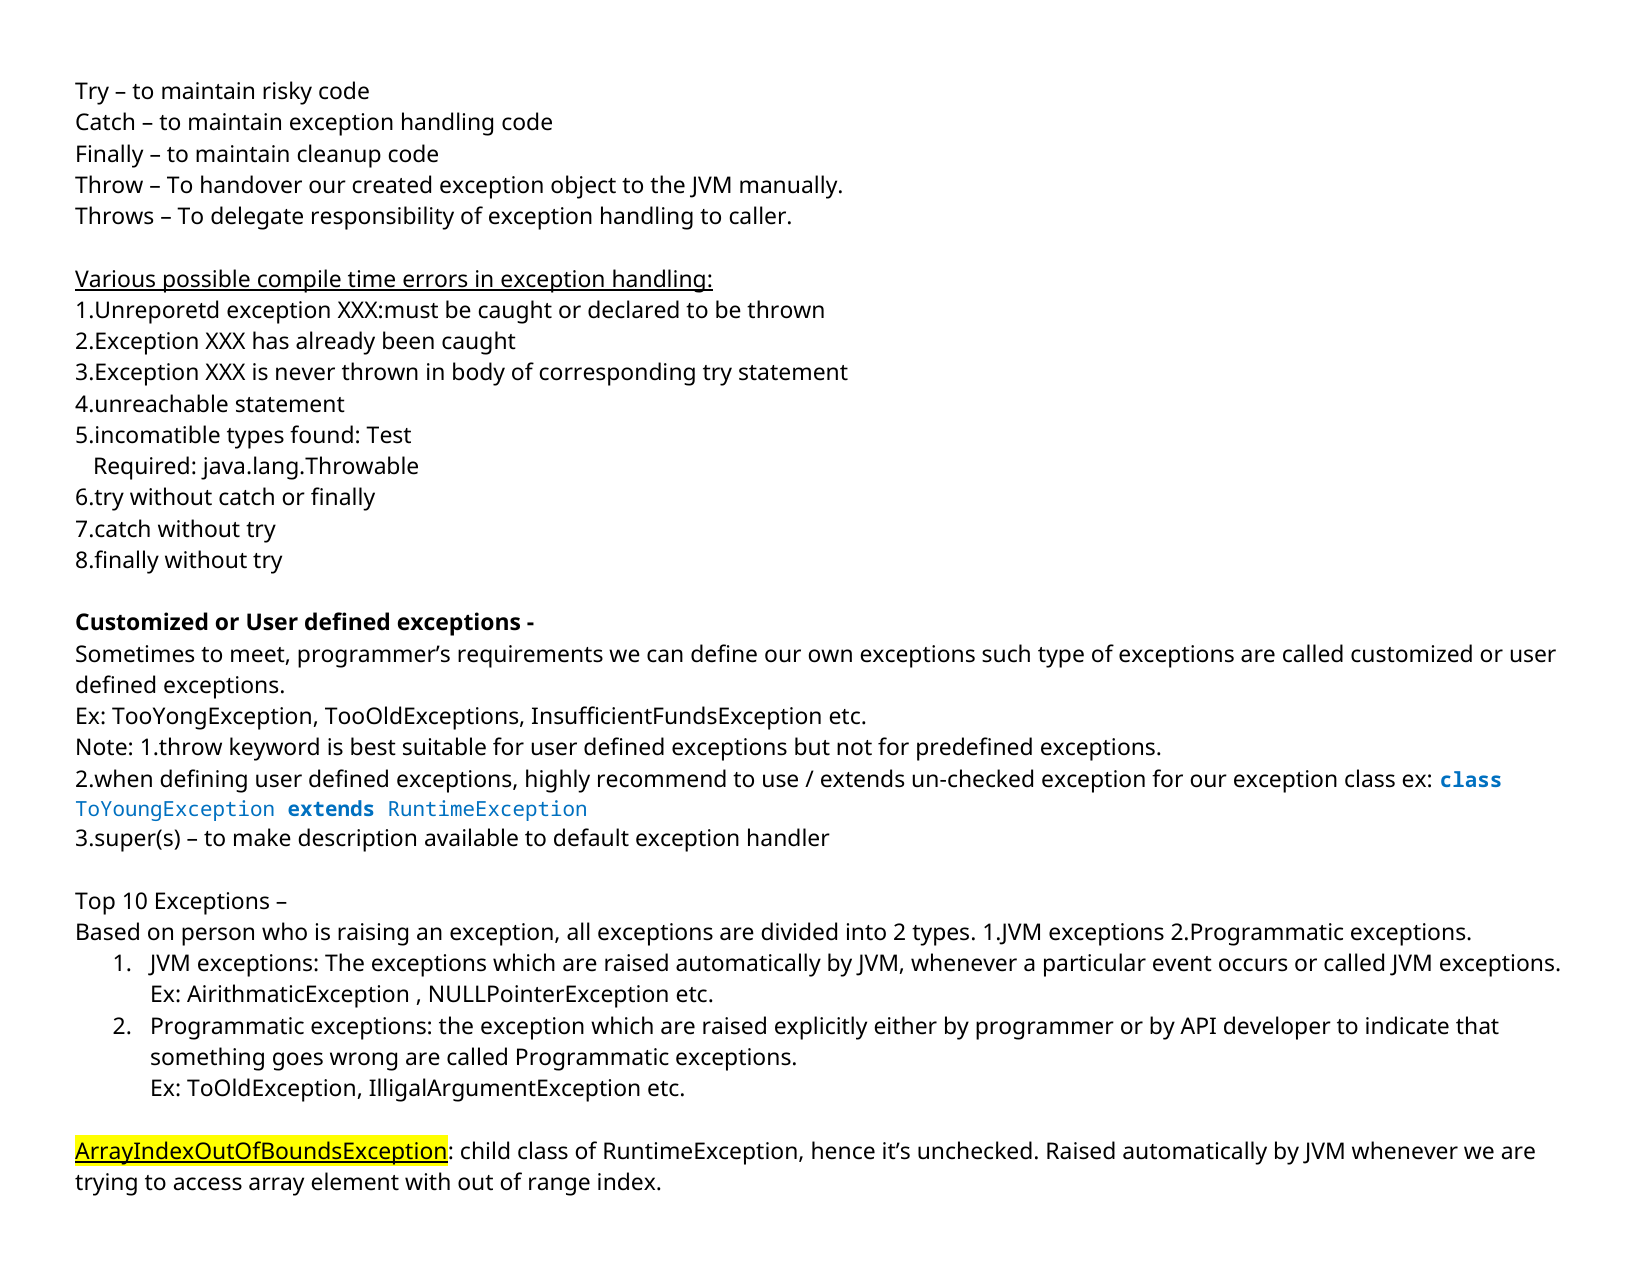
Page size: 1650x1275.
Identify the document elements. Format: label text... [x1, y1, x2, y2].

text ArrayIndexOutOfBoundsException: child class of RuntimeException, hence it’s unchecked. Raised automatically by JVM whenever we are trying to access array element with out of range index. [75, 1135, 1575, 1197]
text Based on person who is raising an exception, all exceptions are divided into 2 types. 1.JVM exceptions 2.Programmatic exceptions. [75, 916, 1575, 947]
text 4.unreachable statement [75, 387, 1575, 419]
text 8.finally without try [75, 544, 1575, 575]
text Try – to maintain risky code [75, 75, 1575, 106]
text Various possible compile time errors in exception handling: [75, 262, 1575, 294]
text Throws – To delegate responsibility of exception handling to caller. [75, 200, 1575, 231]
text Throw – To handover our created exception object to the JVM manually. [75, 169, 1575, 200]
text 3.super(s) – to make description available to default exception handler [75, 822, 1575, 853]
text Sometimes to meet, programmer’s requirements we can define our own exceptions such type of exceptions are called customized or user defined exceptions. [75, 637, 1575, 700]
text Required: java.lang.Throwable [75, 450, 1575, 481]
text 6.try without catch or finally [75, 481, 1575, 512]
text Ex: AirithmaticException , NULLPointerException etc. [150, 978, 1575, 1010]
text Top 10 Exceptions – [75, 885, 1575, 916]
text 2.Exception XXX has already been caught [75, 325, 1575, 356]
text 5.incomatible types found: Test [75, 419, 1575, 450]
text Catch – to maintain exception handling code [75, 106, 1575, 137]
text 2.when defining user defined exceptions, highly recommend to use / extends un-checked exception for our exception class ex: class ToYoungException extends RuntimeException [75, 762, 1575, 822]
text Ex: TooYongException, TooOldExceptions, InsufficientFundsException etc. [75, 700, 1575, 731]
text Note: 1.throw keyword is best suitable for user defined exceptions but not for predefined exceptions. [75, 731, 1575, 762]
text Customized or User defined exceptions - [75, 606, 1575, 637]
list Programmatic exceptions: the exception which are raised explicitly either by programmer or by API developer to indicate that something goes wrong are called Programmatic exceptions. [112, 1010, 1575, 1072]
text Finally – to maintain cleanup code [75, 137, 1575, 169]
text 1.Unreporetd exception XXX:must be caught or declared to be thrown [75, 294, 1575, 325]
text 7.catch without try [75, 512, 1575, 544]
text Ex: ToOldException, IlligalArgumentException etc. [150, 1072, 1575, 1103]
list JVM exceptions: The exceptions which are raised automatically by JVM, whenever a particular event occurs or called JVM exceptions. [112, 947, 1575, 978]
text 3.Exception XXX is never thrown in body of corresponding try statement [75, 356, 1575, 387]
